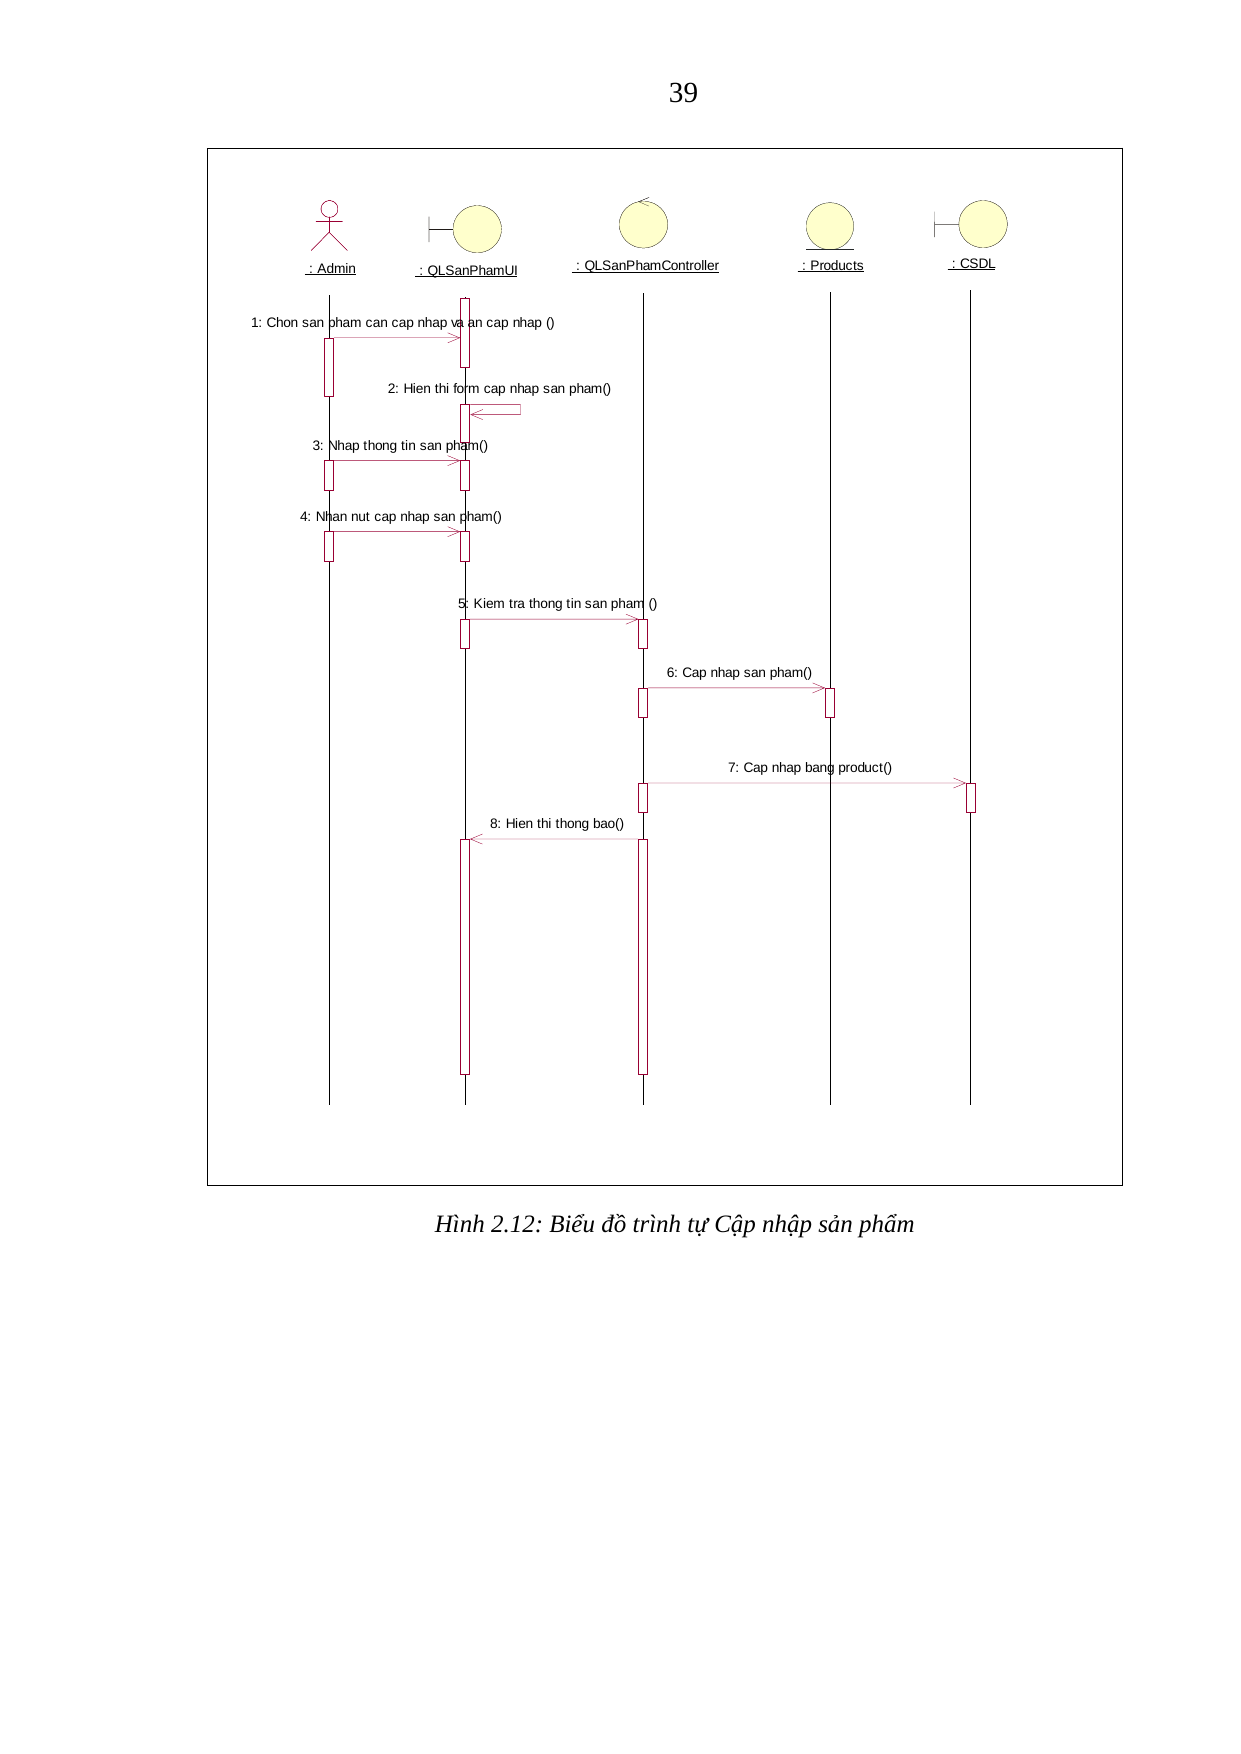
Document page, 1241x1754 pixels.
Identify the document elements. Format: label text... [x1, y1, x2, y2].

text Hình 2.12: Biểu đồ trình tự Cập nhập sản phẩm [244, 1209, 1107, 1238]
